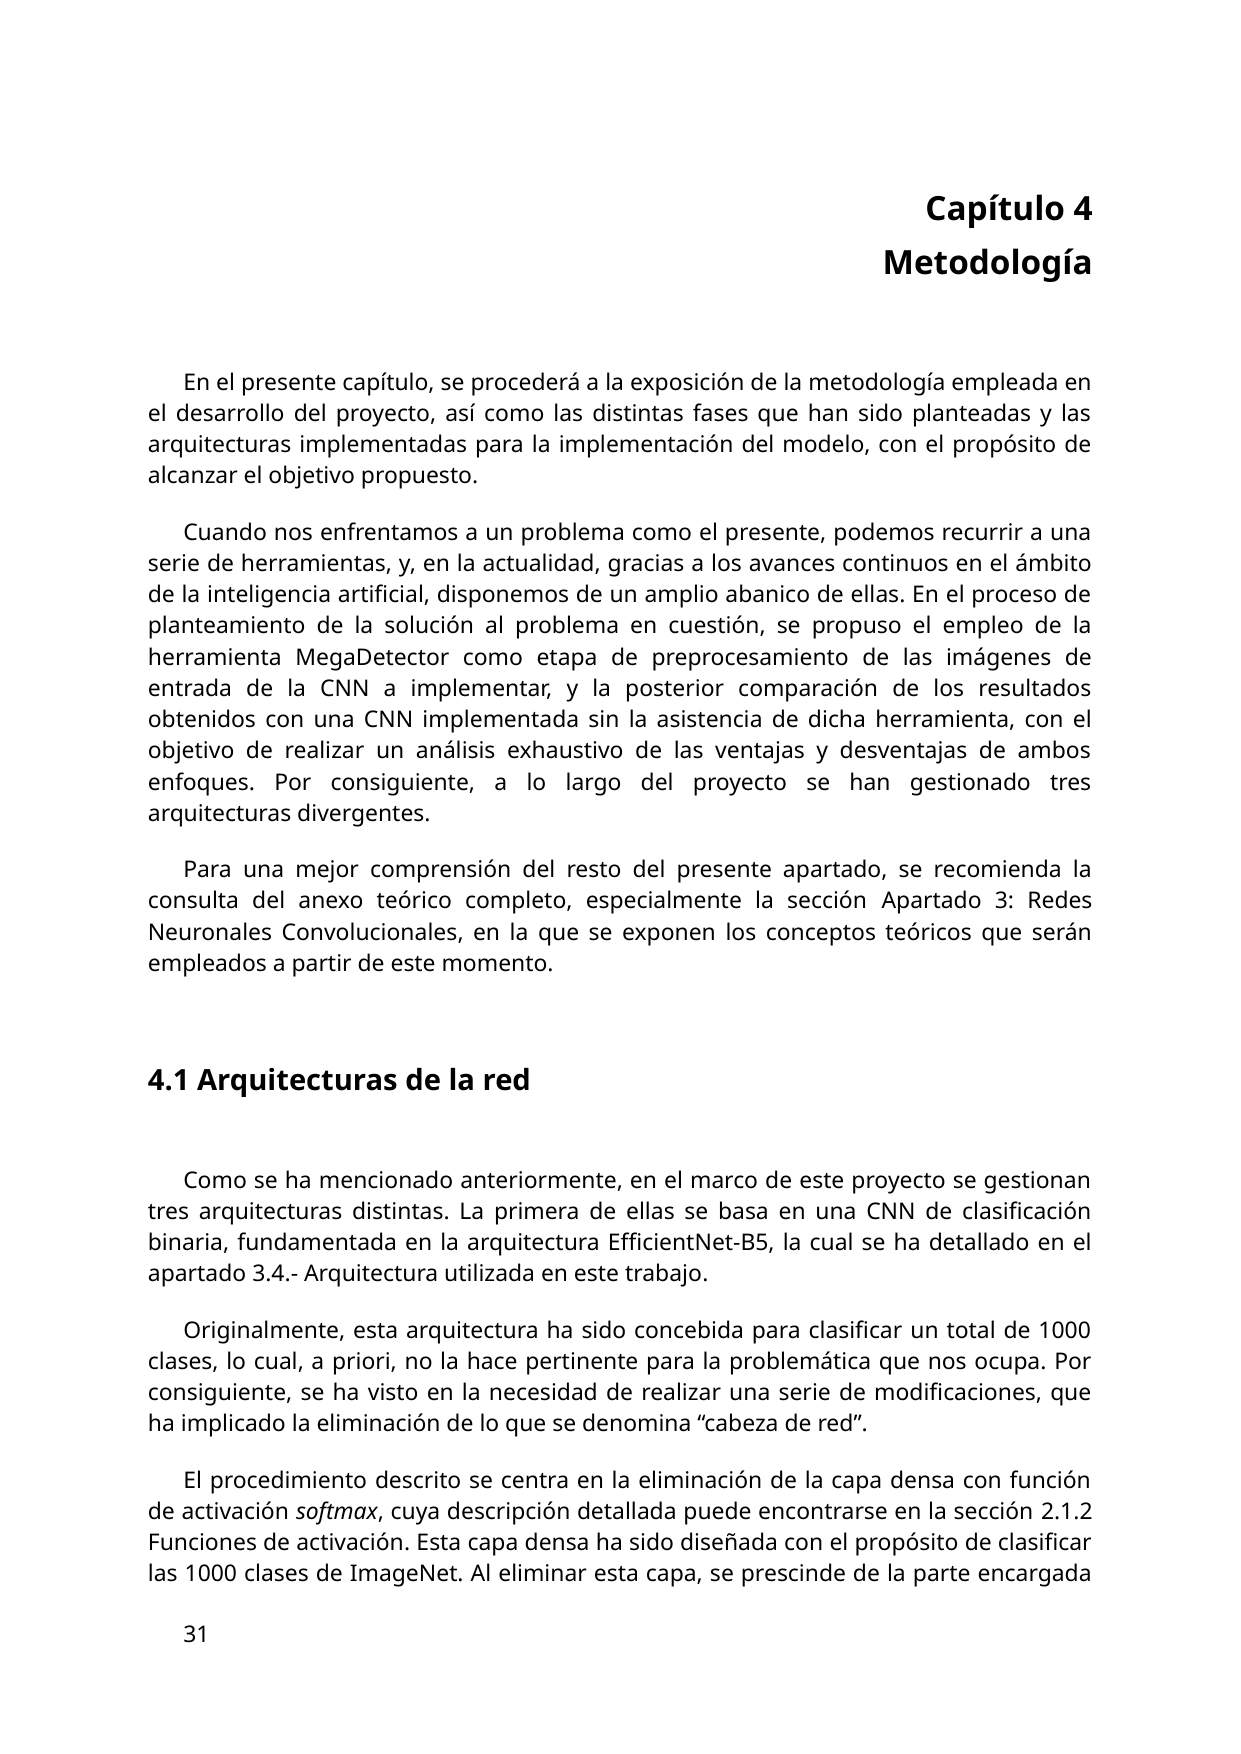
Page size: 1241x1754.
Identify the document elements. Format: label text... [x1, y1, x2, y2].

text En el presente capítulo, se procederá a la exposición de la metodología empleada en el desarrollo del proyecto, así como las distintas fases que han sido planteadas y las arquitecturas implementadas para la implementación del modelo, con el propósito de alcanzar el objetivo propuesto. [148, 366, 1092, 491]
text Como se ha mencionado anteriormente, en el marco de este proyecto se gestionan tres arquitecturas distintas. La primera de ellas se basa en una CNN de clasificación binaria, fundamentada en la arquitectura EfficientNet-B5, la cual se ha detallado en el apartado 3.4.- Arquitectura utilizada en este trabajo. [148, 1164, 1092, 1289]
text Originalmente, esta arquitectura ha sido concebida para clasificar un total de 1000 clases, lo cual, a priori, no la hace pertinente para la problemática que nos ocupa. Por consiguiente, se ha visto en la necesidad de realizar una serie de modificaciones, que ha implicado la eliminación de lo que se denomina “cabeza de red”. [148, 1314, 1092, 1439]
text Para una mejor comprensión del resto del presente apartado, se recomienda la consulta del anexo teórico completo, especialmente la sección Apartado 3: Redes Neuronales Convolucionales, en la que se exponen los conceptos teóricos que serán empleados a partir de este momento. [148, 853, 1092, 978]
text Metodología [148, 239, 1092, 284]
subtitle 4.1 Arquitecturas de la red [148, 1059, 1092, 1099]
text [148, 1464, 1092, 1589]
subtitle Capítulo 4 [148, 185, 1092, 231]
text Cuando nos enfrentamos a un problema como el presente, podemos recurrir a una serie de herramientas, y, en la actualidad, gracias a los avances continuos en el ámbito de la inteligencia artificial, disponemos de un amplio abanico de ellas. En el proceso de planteamiento de la solución al problema en cuestión, se propuso el empleo de la herramienta MegaDetector como etapa de preprocesamiento de las imágenes de entrada de la CNN a implementar, y la posterior comparación de los resultados obtenidos con una CNN implementada sin la asistencia de dicha herramienta, con el objetivo de realizar un análisis exhaustivo de las ventajas y desventajas de ambos enfoques. Por consiguiente, a lo largo del proyecto se han gestionado tres arquitecturas divergentes. [148, 516, 1092, 828]
